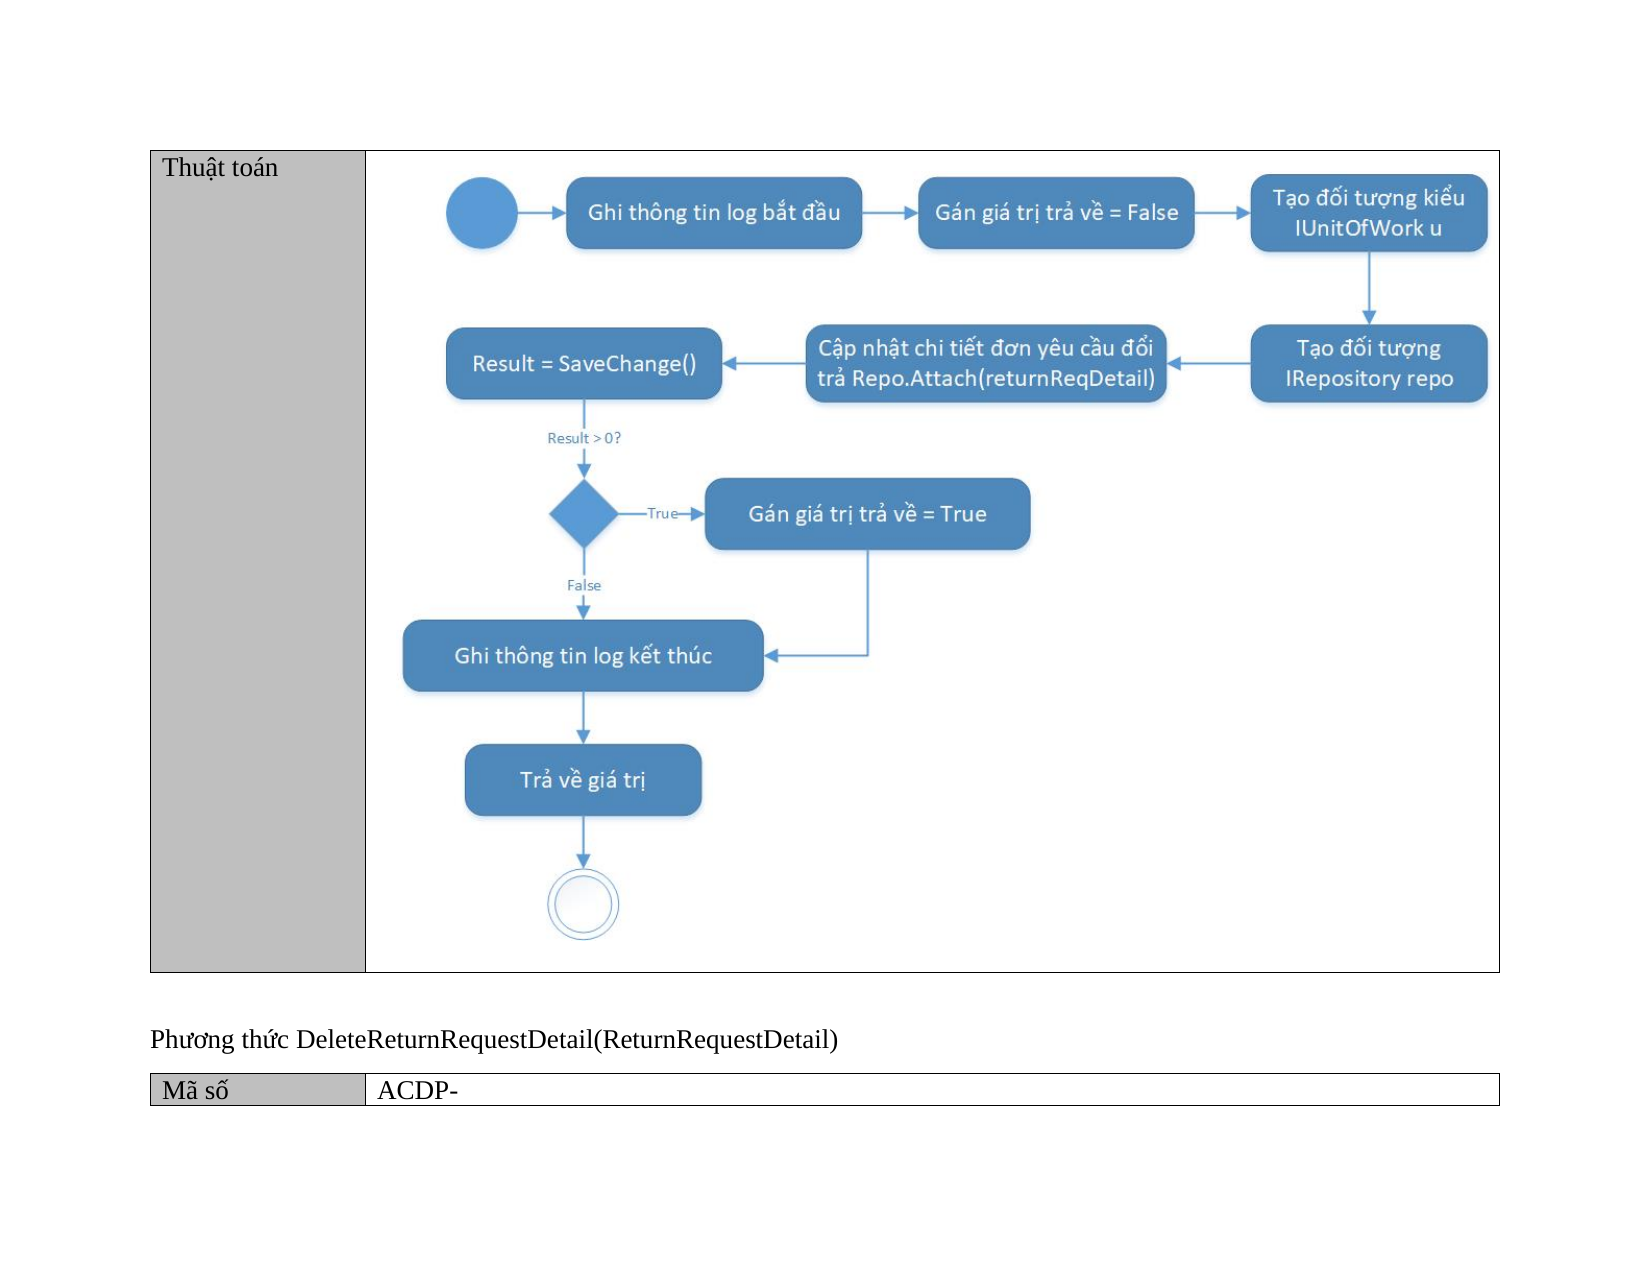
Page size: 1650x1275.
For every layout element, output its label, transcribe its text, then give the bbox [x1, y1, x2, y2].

picture [396, 171, 1495, 941]
text Phương thức DeleteReturnRequestDetail(ReturnRequestDetail) [150, 1023, 1500, 1054]
table_cell [366, 151, 1499, 972]
table_cell Thuật toán [151, 151, 365, 972]
table_header ACDP- [366, 1074, 1499, 1105]
table_header Mã số [151, 1074, 365, 1105]
